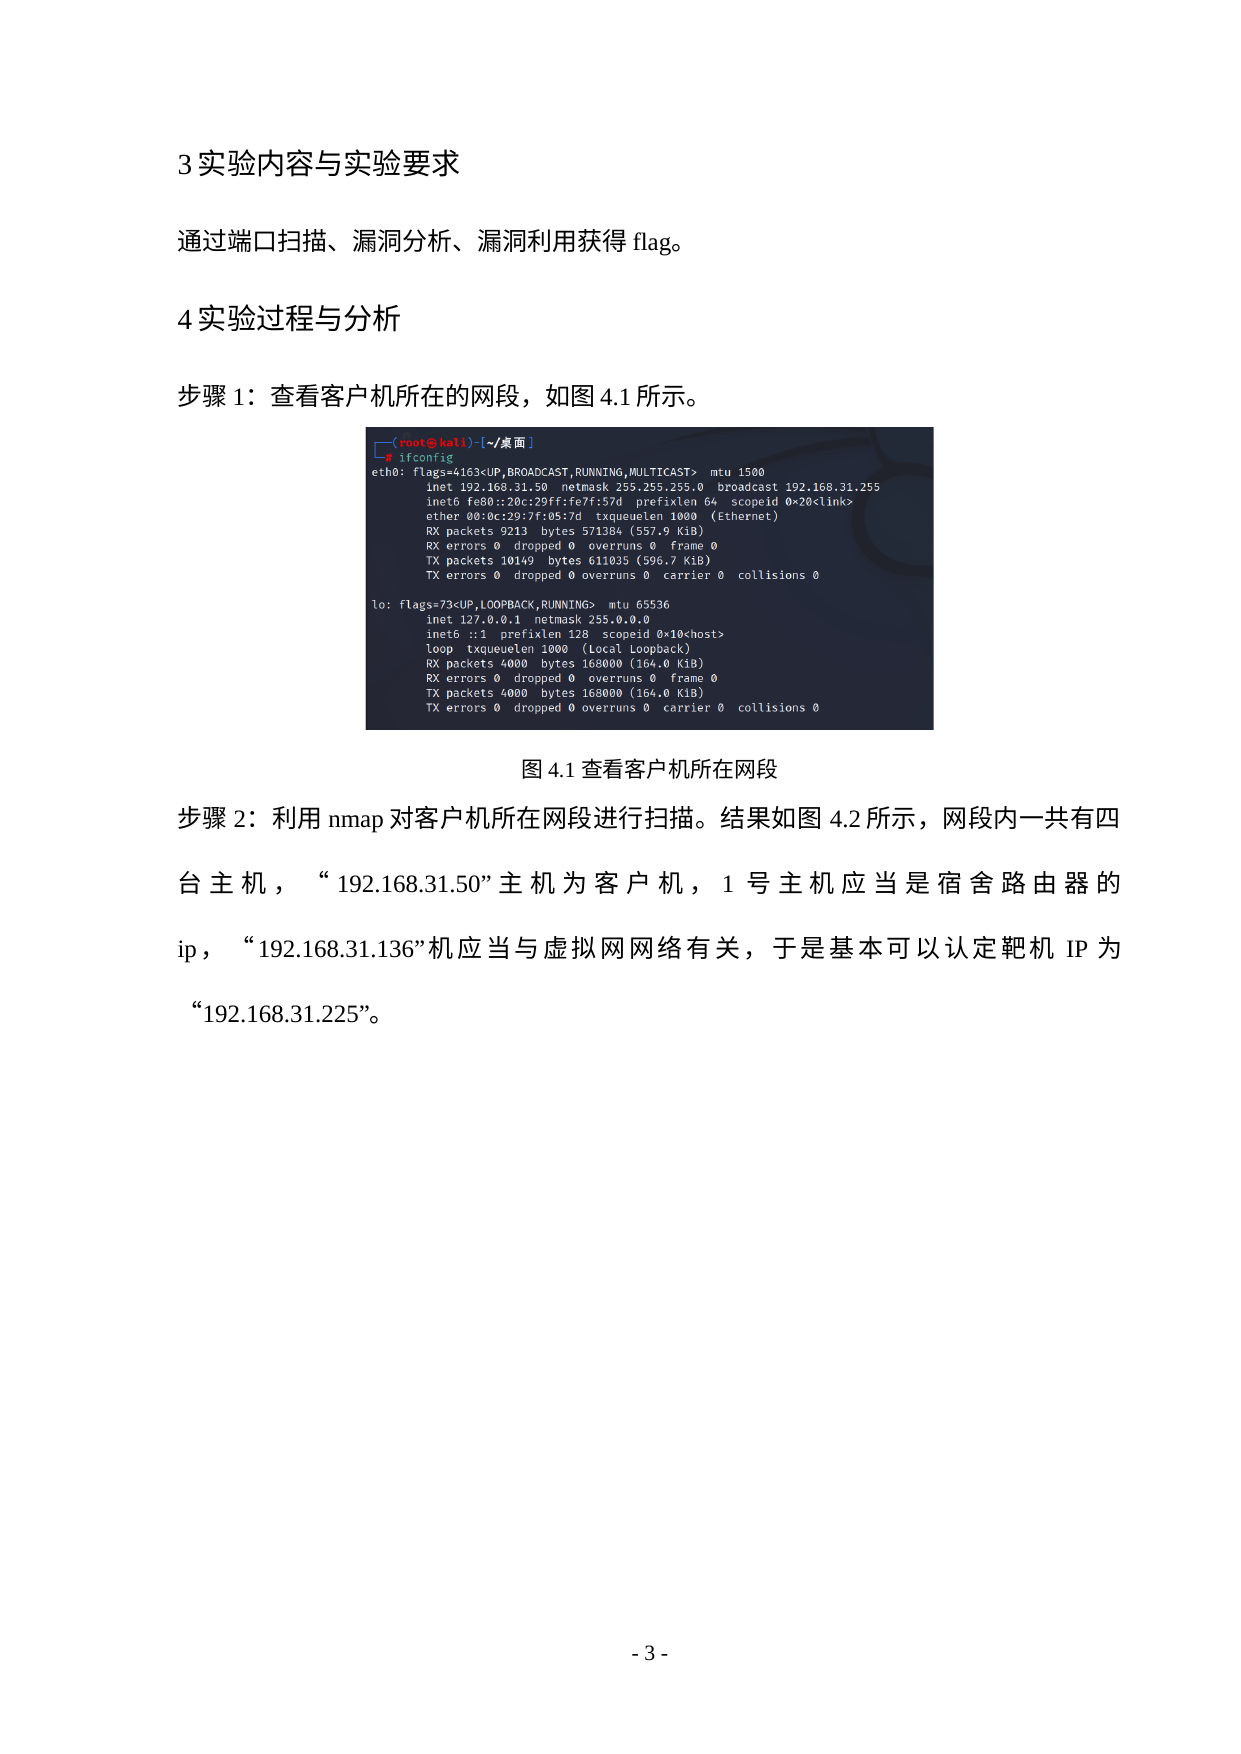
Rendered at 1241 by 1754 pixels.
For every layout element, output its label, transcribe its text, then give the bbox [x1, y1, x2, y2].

text 通过端口扫描、漏洞分析、漏洞利用获得flag。 [177, 207, 1122, 272]
text 步骤2：利用nmap对客户机所在网段进行扫描。结果如图4.2所示，网段内一共有四台主机，“192.168.31.50”主机为客户机，1号主机应当是宿舍路由器的ip，“192.168.31.136”机应当与虚拟网网络有关，于是基本可以认定靶机IP为“192.168.31.225”。 [177, 784, 1122, 1044]
text 图4.1 查看客户机所在网段 [177, 752, 1122, 784]
picture [365, 427, 934, 730]
text 3实验内容与实验要求 [177, 129, 1122, 194]
text 步骤1：查看客户机所在的网段，如图4.1所示。 [177, 362, 1122, 427]
text 4实验过程与分析 [177, 284, 1122, 349]
